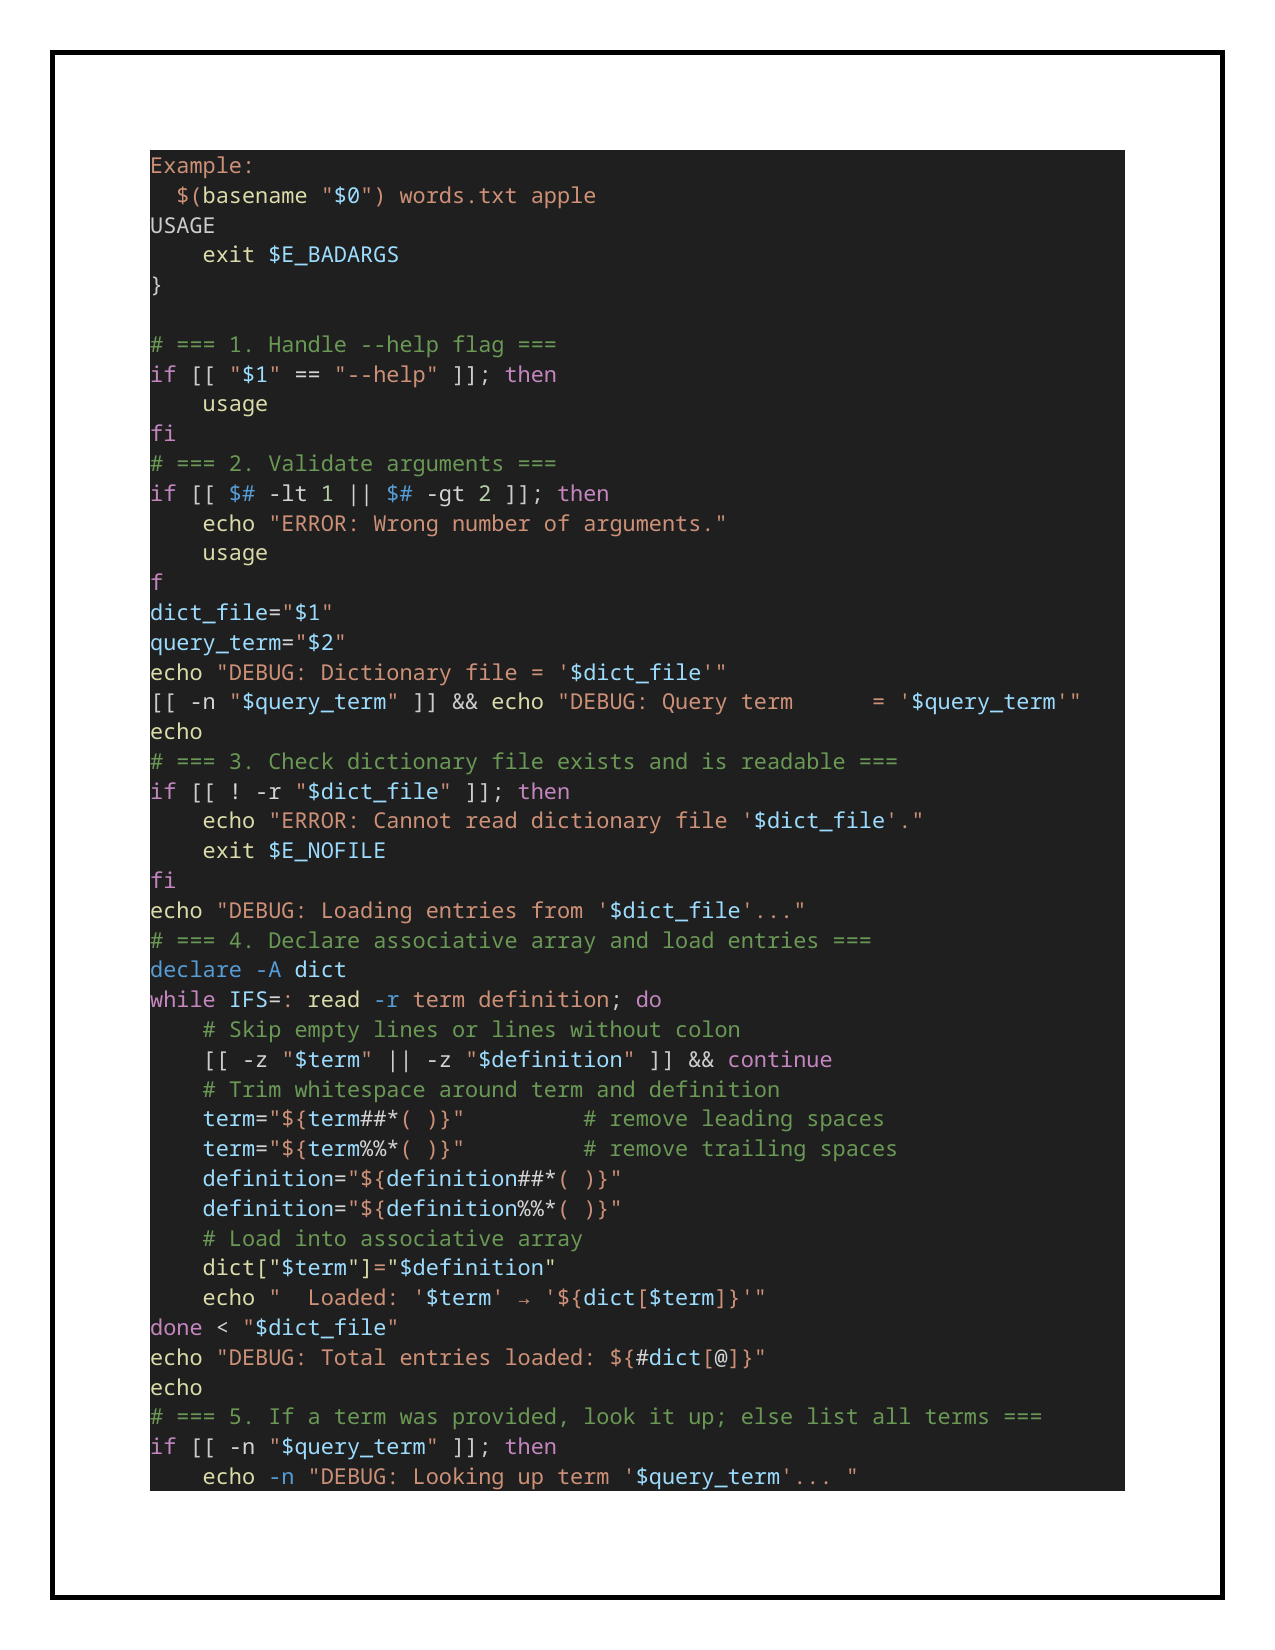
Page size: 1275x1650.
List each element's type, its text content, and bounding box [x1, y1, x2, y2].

text echo "DEBUG: Loading entries from '$dict_file'..." [150, 895, 1125, 924]
text echo "DEBUG: Dictionary file = '$dict_file'" [150, 656, 1125, 686]
text # Trim whitespace around term and definition [150, 1073, 1125, 1103]
text query_term="$2" [150, 627, 1125, 656]
text echo "ERROR: Wrong number of arguments." [150, 507, 1125, 537]
text f [150, 567, 1125, 597]
text [[ -n "$query_term" ]] && echo "DEBUG: Query term = '$query_term'" [150, 686, 1125, 716]
text dict_file="$1" [150, 597, 1125, 627]
text echo -n "DEBUG: Looking up term '$query_term'... " [150, 1461, 1125, 1491]
text declare -A dict [150, 954, 1125, 984]
text fi [150, 418, 1125, 448]
text if [[ ! -r "$dict_file" ]]; then [150, 776, 1125, 805]
text definition="${definition##*( )}" [150, 1163, 1125, 1193]
text # Load into associative array [150, 1222, 1125, 1252]
text [[ -z "$term" || -z "$definition" ]] && continue [150, 1044, 1125, 1073]
text while IFS=: read -r term definition; do [150, 984, 1125, 1014]
text # === 2. Validate arguments === [150, 448, 1125, 478]
text # === 3. Check dictionary file exists and is readable === [150, 746, 1125, 776]
text exit $E_NOFILE [150, 835, 1125, 865]
text term="${term##*( )}" # remove leading spaces [150, 1103, 1125, 1133]
text usage [150, 388, 1125, 418]
text # === 1. Handle --help flag === [150, 329, 1125, 358]
text echo "DEBUG: Total entries loaded: ${#dict[@]}" [150, 1342, 1125, 1371]
text exit $E_BADARGS [150, 239, 1125, 269]
text # === 5. If a term was provided, look it up; else list all terms === [150, 1401, 1125, 1431]
text definition="${definition%%*( )}" [150, 1193, 1125, 1222]
text # === 4. Declare associative array and load entries === [150, 924, 1125, 954]
text echo [150, 1371, 1125, 1401]
text if [[ -n "$query_term" ]]; then [150, 1431, 1125, 1461]
text echo "ERROR: Cannot read dictionary file '$dict_file'." [150, 805, 1125, 835]
text if [[ $# -lt 1 || $# -gt 2 ]]; then [150, 478, 1125, 507]
text usage [150, 537, 1125, 567]
text Example: [150, 150, 1125, 180]
text fi [150, 865, 1125, 895]
text dict["$term"]="$definition" [150, 1252, 1125, 1282]
text if [[ "$1" == "--help" ]]; then [150, 358, 1125, 388]
text } [150, 269, 1125, 299]
text echo " Loaded: '$term' → '${dict[$term]}'" [150, 1282, 1125, 1312]
text term="${term%%*( )}" # remove trailing spaces [150, 1133, 1125, 1163]
text $(basename "$0") words.txt apple [150, 180, 1125, 209]
text USAGE [150, 209, 1125, 239]
text # Skip empty lines or lines without colon [150, 1014, 1125, 1044]
text echo [150, 716, 1125, 746]
text done < "$dict_file" [150, 1312, 1125, 1342]
